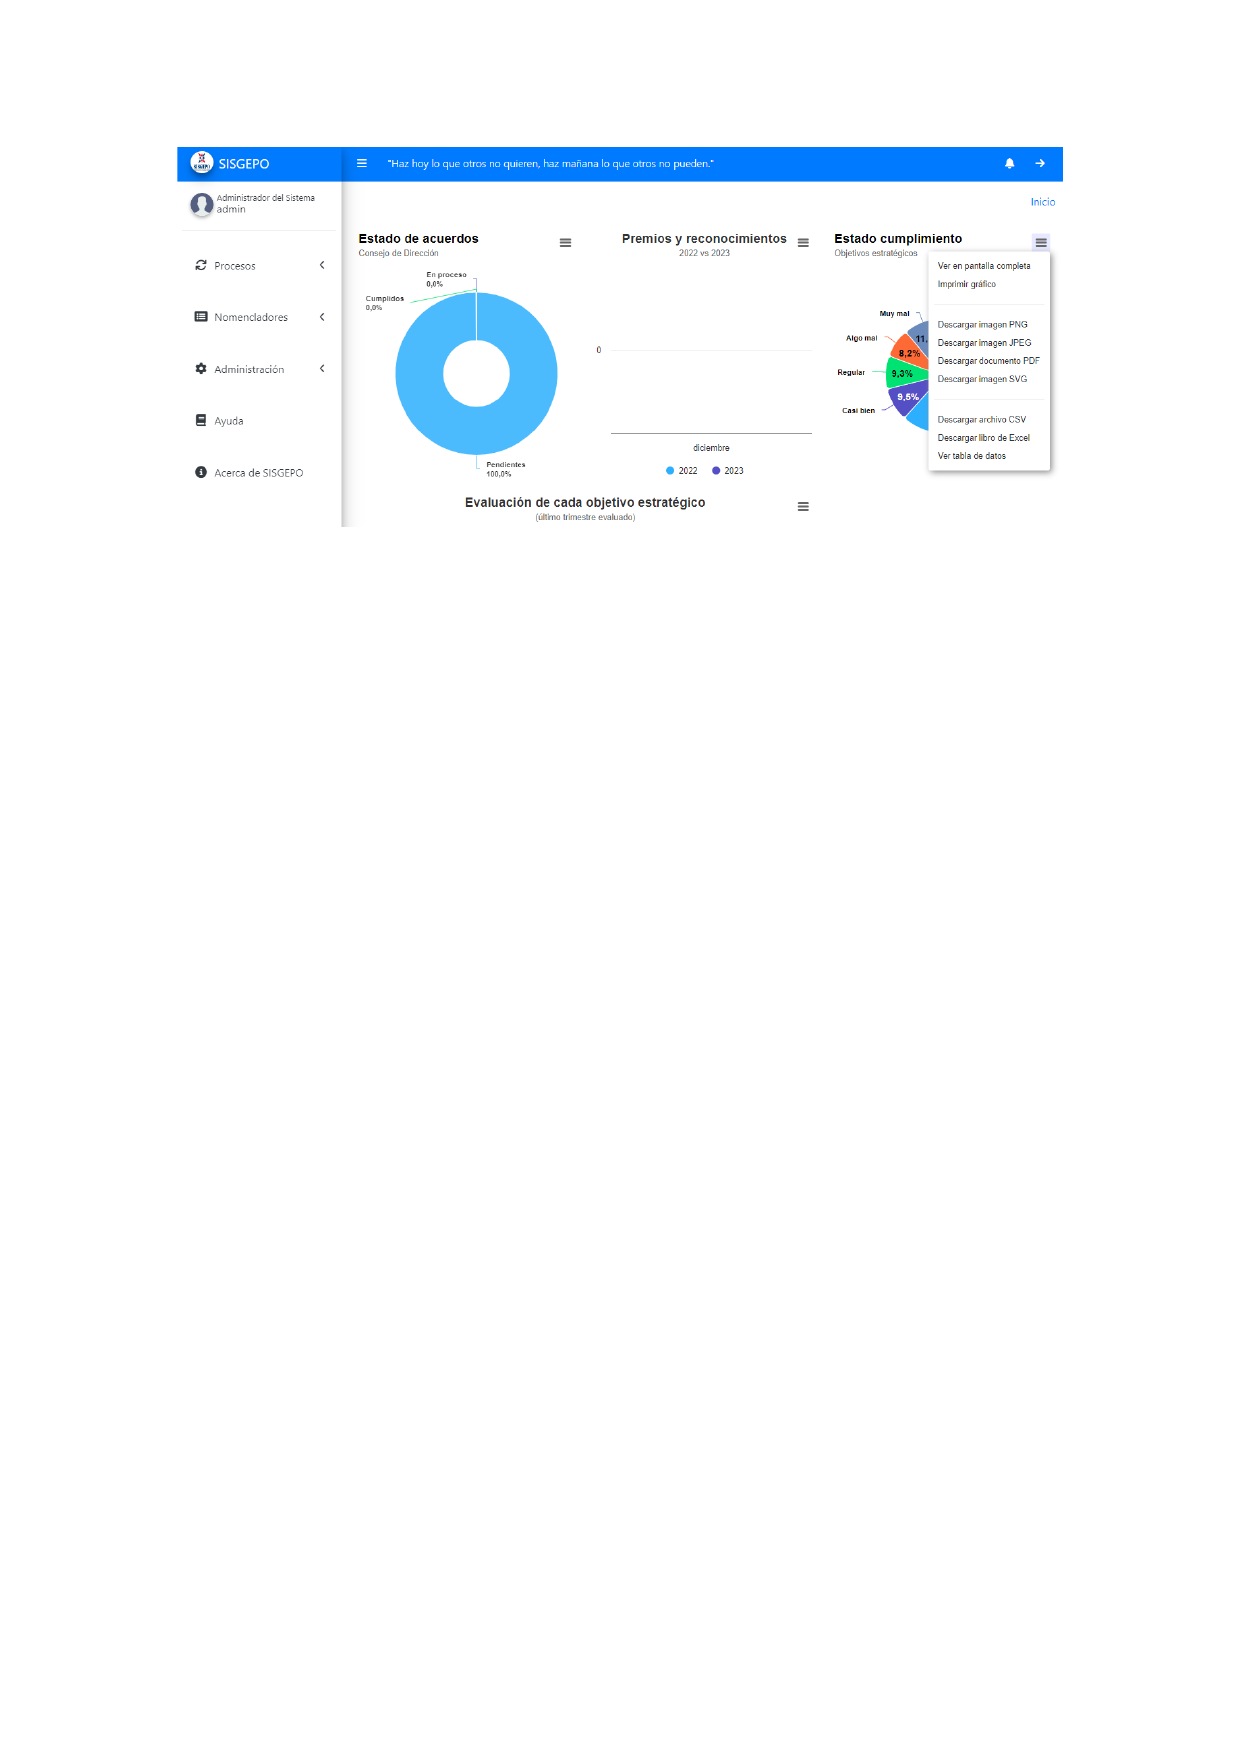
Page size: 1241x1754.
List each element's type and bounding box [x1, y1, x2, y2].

picture [177, 147, 1063, 527]
